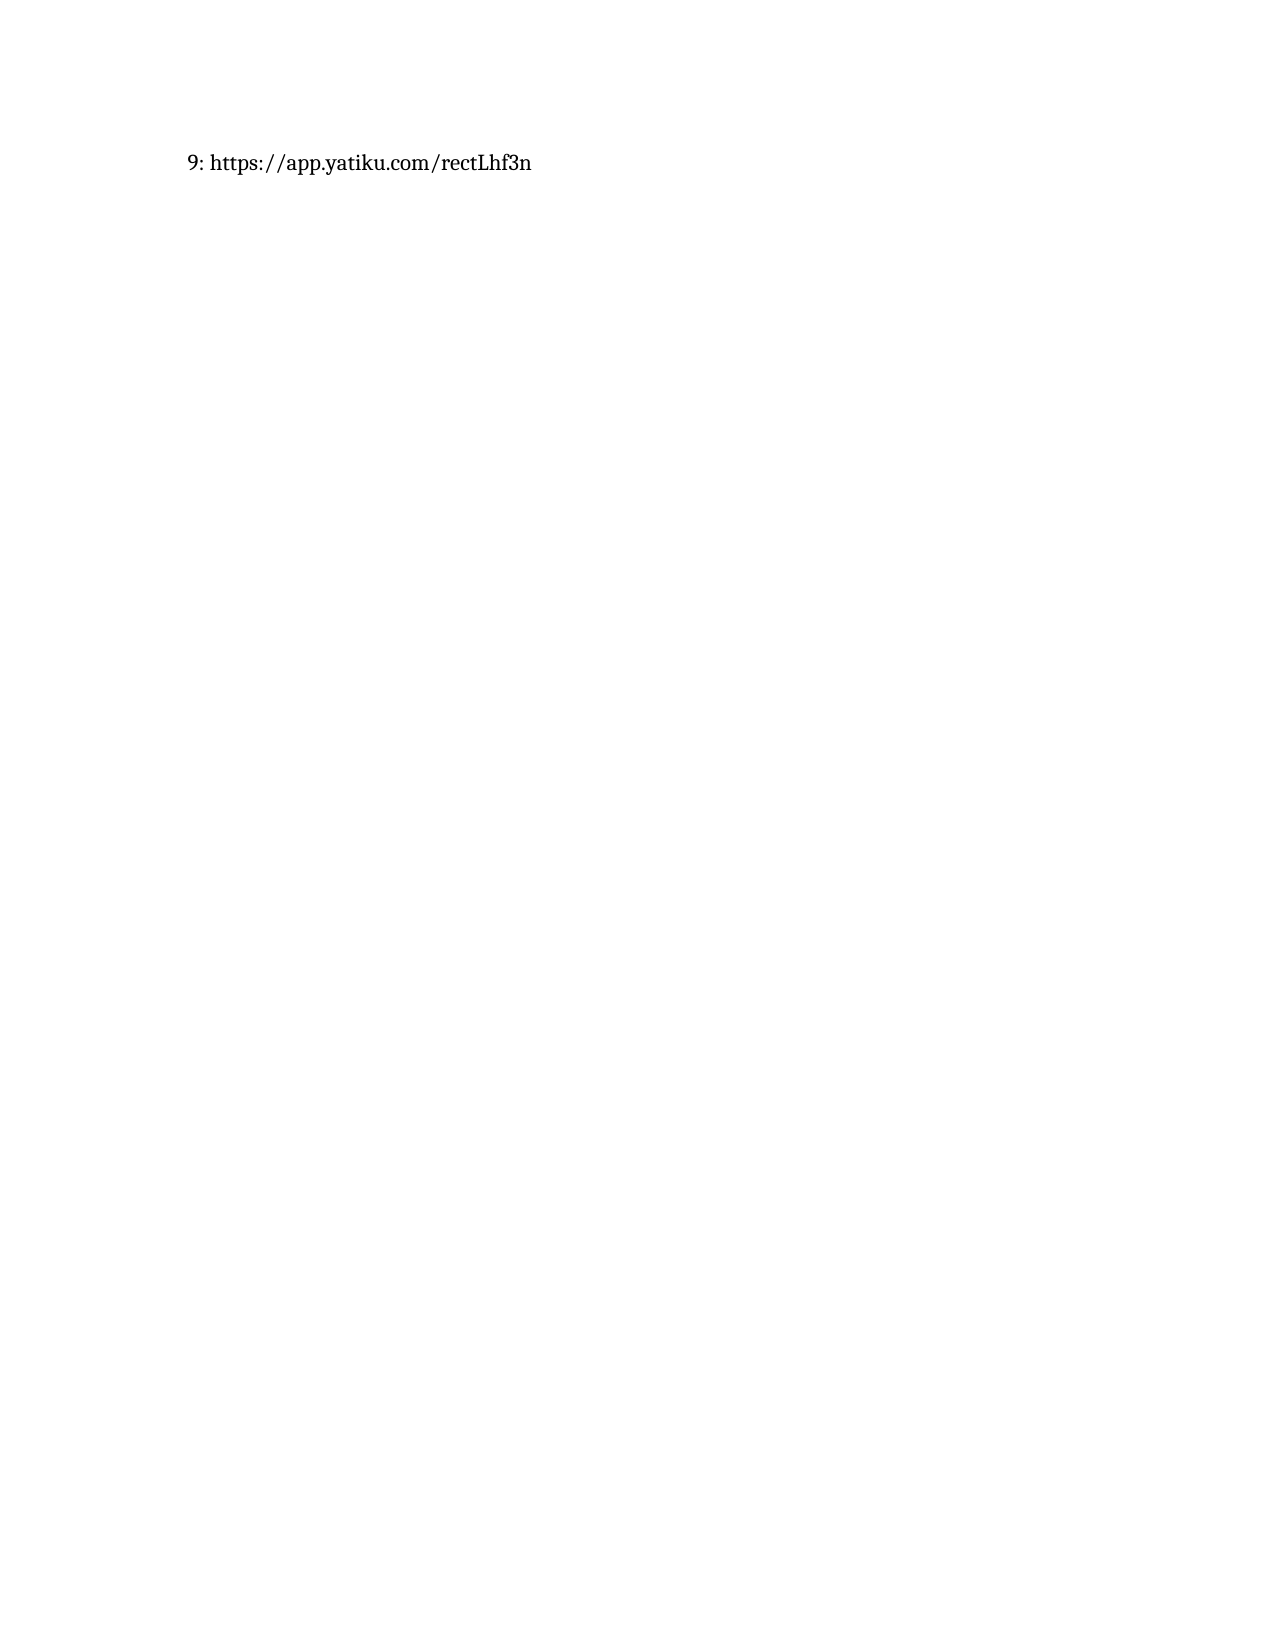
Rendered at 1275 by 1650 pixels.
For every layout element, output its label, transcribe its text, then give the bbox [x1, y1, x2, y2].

text 9: https://app.yatiku.com/rectLhf3n [187, 150, 1087, 176]
